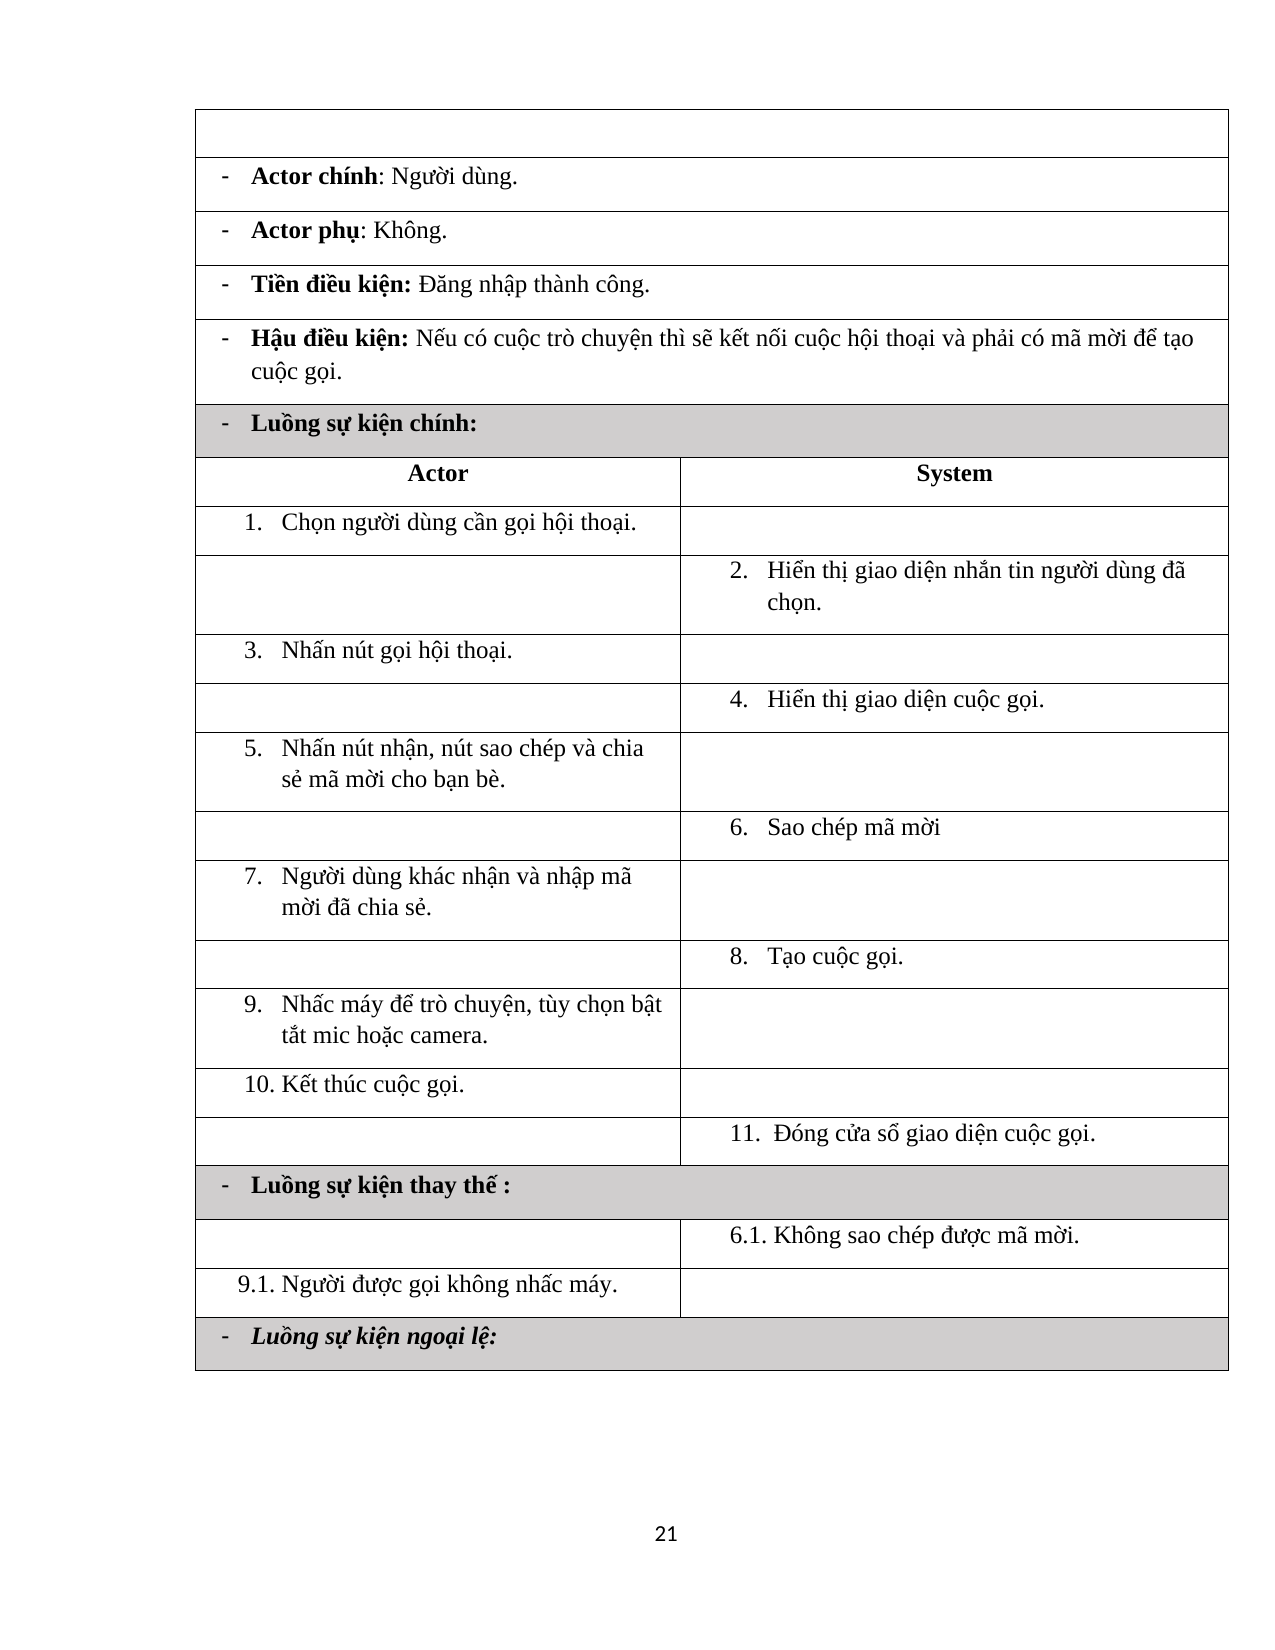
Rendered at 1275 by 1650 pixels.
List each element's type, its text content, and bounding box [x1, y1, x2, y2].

table_cell Luồng sự kiện chính: [196, 405, 1228, 457]
table_cell Hiển thị giao diện cuộc gọi. [681, 684, 1228, 732]
table_cell [681, 861, 1228, 939]
table_cell Hiển thị giao diện nhắn tin người dùng đã chọn. [681, 556, 1228, 634]
table_cell Nhấn nút gọi hội thoại. [196, 635, 680, 683]
table_cell Luồng sự kiện ngoại lệ: [196, 1318, 1228, 1370]
table_cell Đóng cửa sổ giao diện cuộc gọi. [681, 1118, 1228, 1165]
table_cell Actor phụ: Không. [196, 212, 1228, 265]
table_cell 9.1. Người được gọi không nhấc máy. [196, 1269, 680, 1317]
table_cell System [681, 458, 1228, 506]
table_cell [681, 1269, 1228, 1317]
table_cell Luồng sự kiện thay thế : [196, 1166, 1228, 1219]
table_cell Nhấn nút nhận, nút sao chép và chia sẻ mã mời cho bạn bè. [196, 733, 680, 811]
table_cell [196, 556, 680, 634]
table_cell [681, 1069, 1228, 1117]
table_cell [681, 989, 1228, 1068]
table_cell Tạo cuộc gọi. [681, 941, 1228, 988]
table_cell Nhấc máy để trò chuyện, tùy chọn bật tắt mic hoặc camera. [196, 989, 680, 1068]
table_cell Người dùng khác nhận và nhập mã mời đã chia sẻ. [196, 861, 680, 939]
table_cell [196, 941, 680, 988]
table_cell Sao chép mã mời [681, 812, 1228, 860]
table_cell [681, 733, 1228, 811]
table_cell [196, 1118, 680, 1165]
table_cell Chọn người dùng cần gọi hội thoại. [196, 507, 680, 554]
table_cell Kết thúc cuộc gọi. [196, 1069, 680, 1117]
table_cell Hậu điều kiện: Nếu có cuộc trò chuyện thì sẽ kết nối cuộc hội thoại và phải có mã mời để tạo cuộc gọi. [196, 320, 1228, 403]
table_cell [196, 684, 680, 732]
table_cell [196, 1220, 680, 1268]
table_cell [196, 110, 1228, 157]
table_cell [196, 812, 680, 860]
table_cell Actor chính: Người dùng. [196, 158, 1228, 211]
table_cell 6.1. Không sao chép được mã mời. [681, 1220, 1228, 1268]
table_cell [681, 507, 1228, 554]
table_cell Tiền điều kiện: Đăng nhập thành công. [196, 266, 1228, 318]
table_cell Actor [196, 458, 680, 506]
table_cell [681, 635, 1228, 683]
